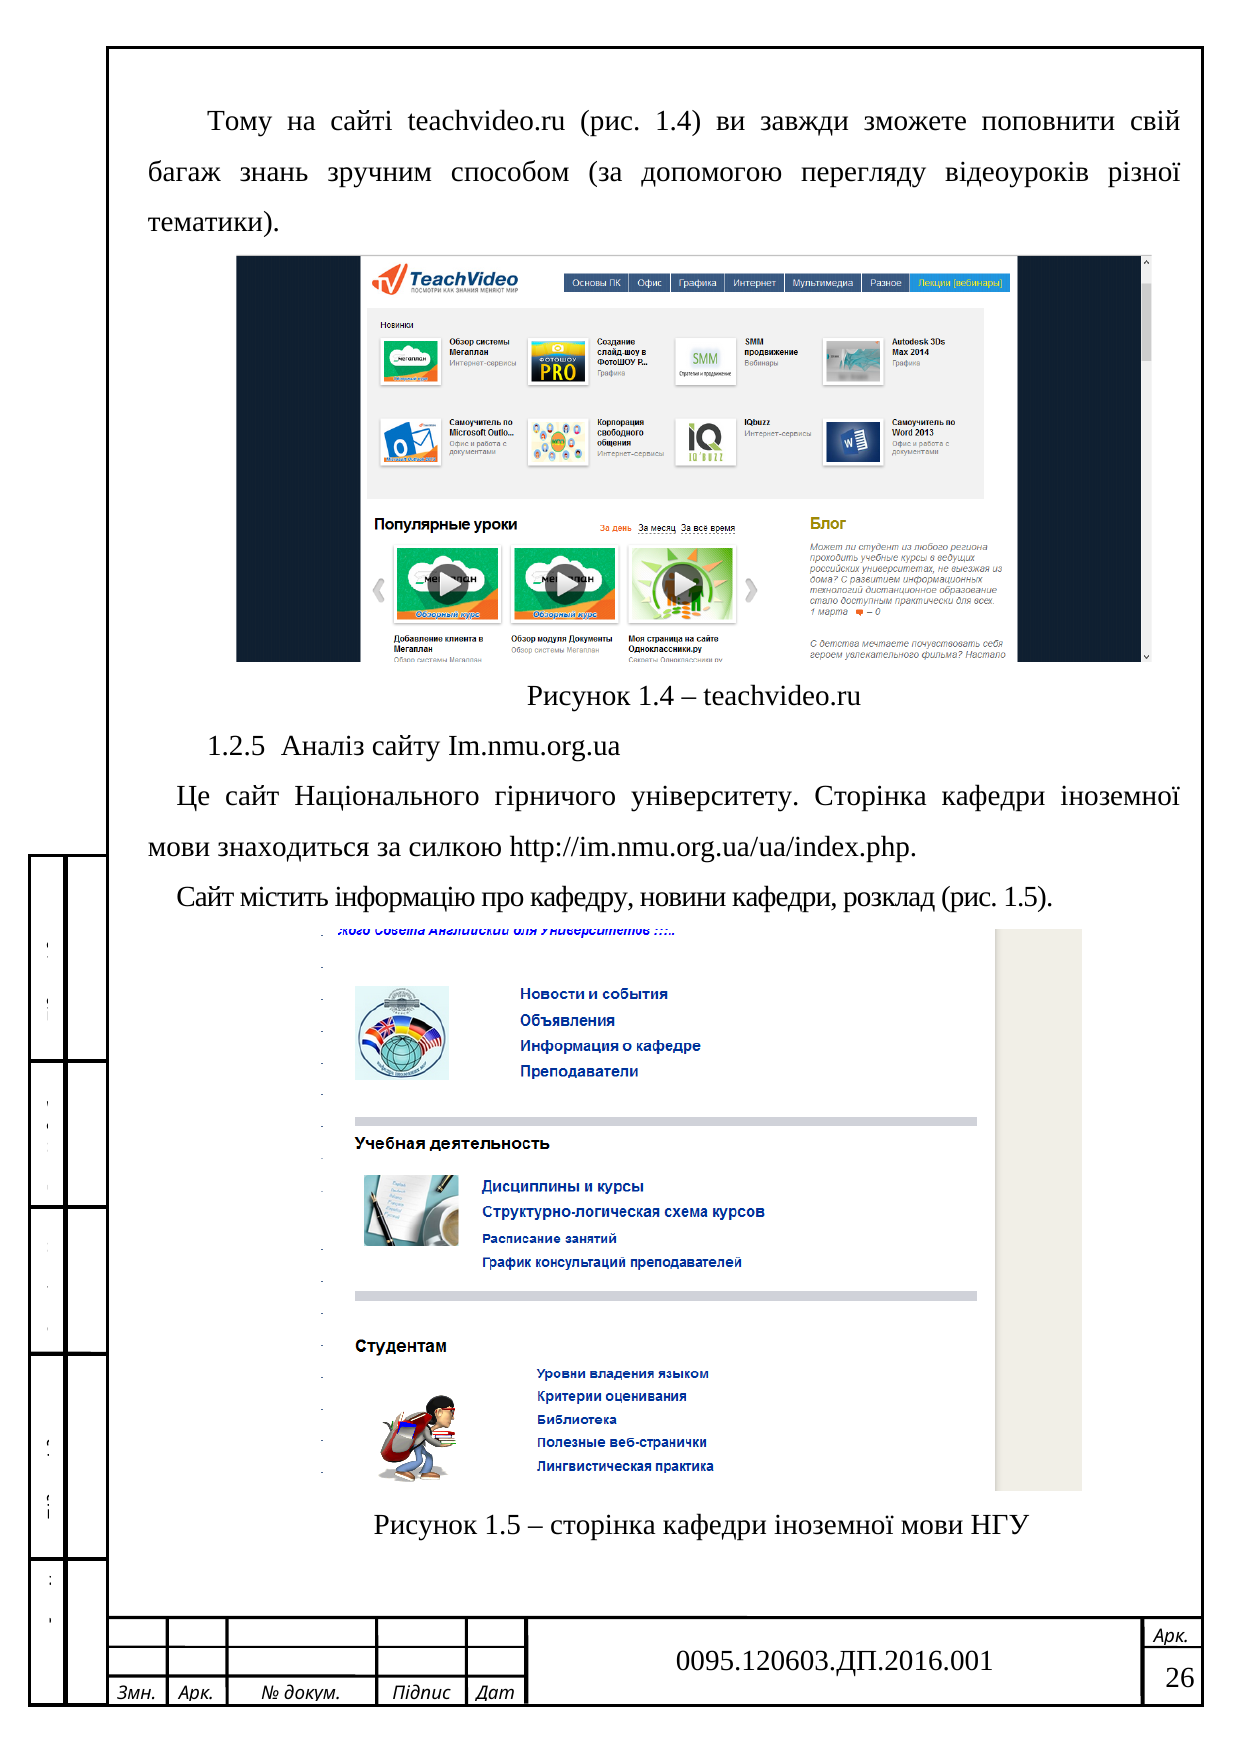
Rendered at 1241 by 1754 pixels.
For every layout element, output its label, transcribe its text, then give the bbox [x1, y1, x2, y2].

subtitle Аналіз сайту Im.nmu.org.ua [148, 728, 1181, 762]
text Рисунок 1.5 – сторінка кафедри іноземної мови НГУ [148, 1507, 1181, 1541]
text Сайт містить інформацію про кафедру, новини кафедри, розклад (рис. 1.5). [148, 879, 1181, 913]
text Тому на сайті teachvideo.ru (рис. 1.4) ви завжди зможете поповнити свій багаж знань зручним способом (за допомогою перегляду відеоуроків різної тематики). [148, 103, 1181, 238]
text Рисунок 1.4 – teachvideo.ru [148, 678, 1181, 711]
text Це сайт Національного гірничого університету. Сторінка кафедри іноземної мови знаходиться за силкою http://im.nmu.org.ua/ua/index.php. [148, 778, 1181, 862]
picture [236, 254, 1152, 662]
picture [321, 929, 1082, 1491]
